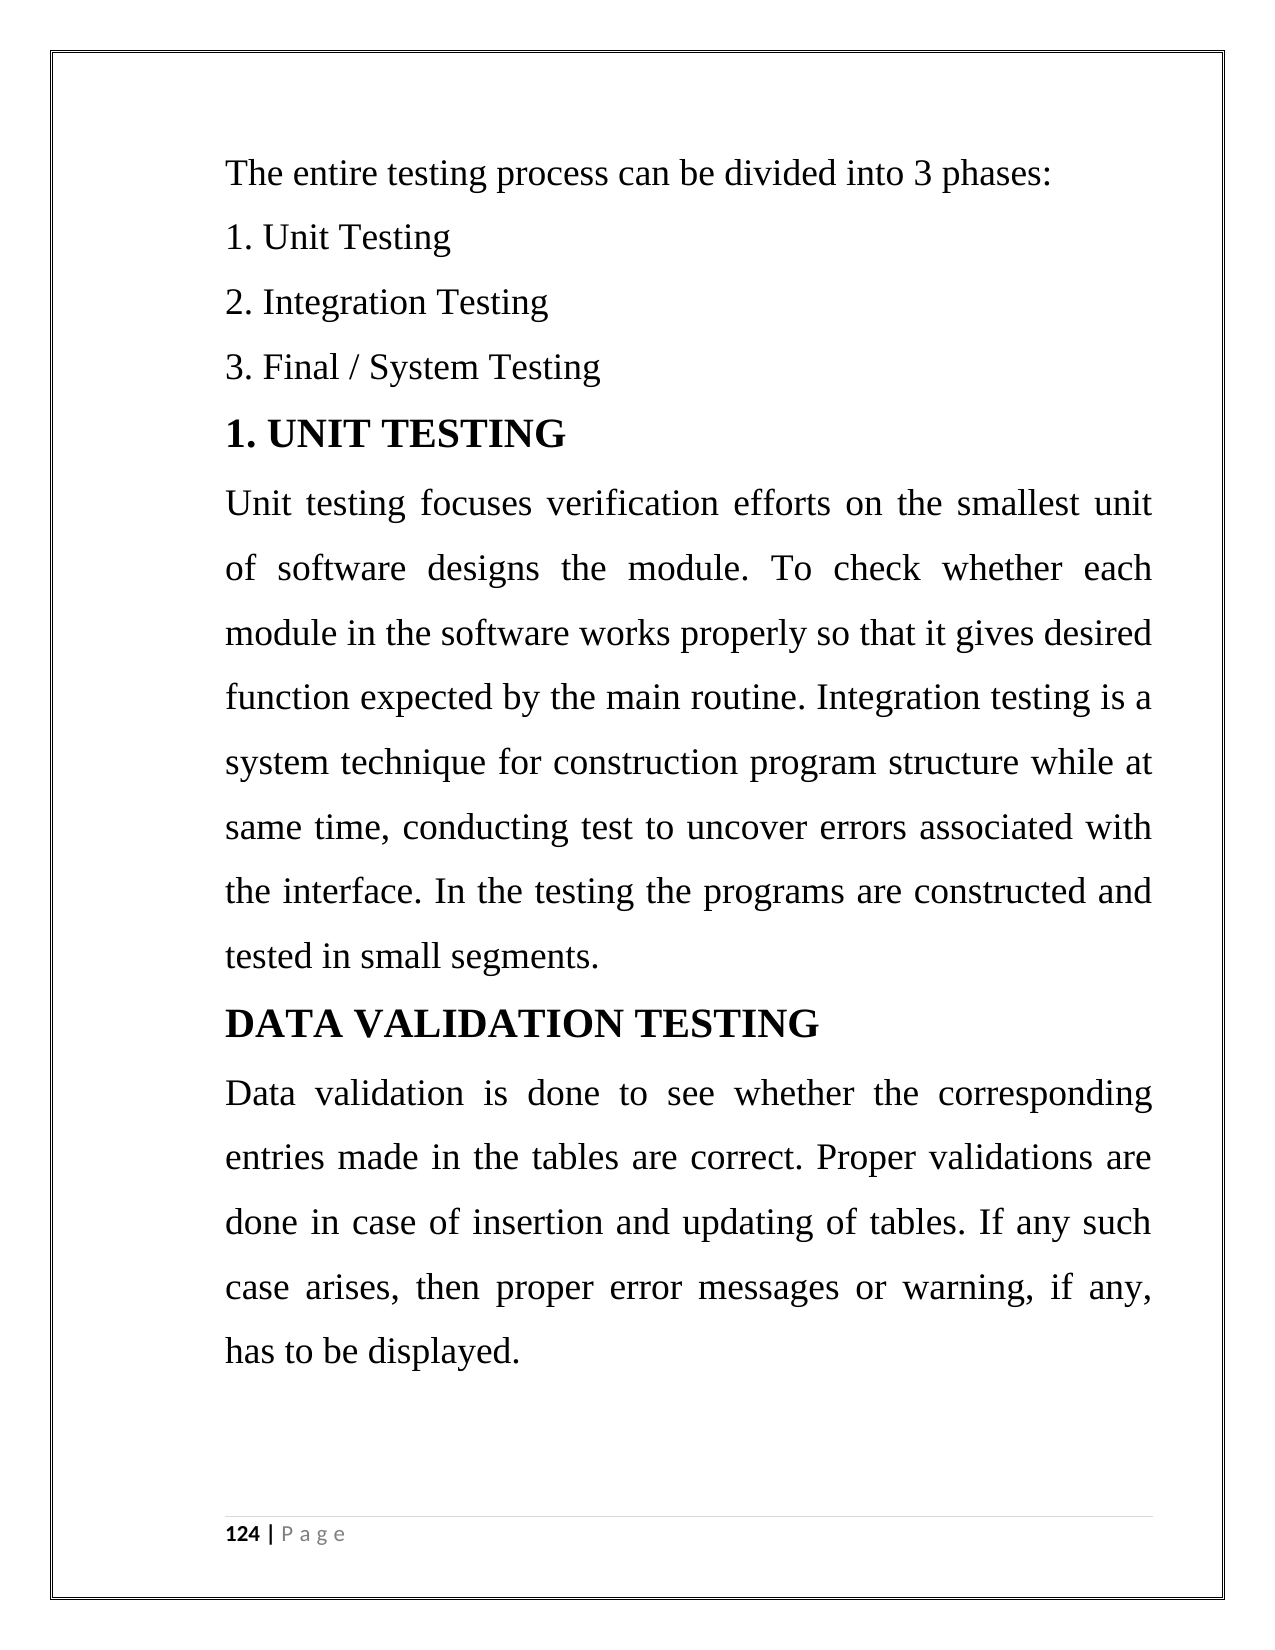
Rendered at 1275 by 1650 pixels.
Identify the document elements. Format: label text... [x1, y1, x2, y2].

text Data validation is done to see whether the corresponding entries made in the tables are correct. Proper validations are done in case of insertion and updating of tables. If any such case arises, then proper error messages or warning, if any, has to be displayed. [225, 1070, 1153, 1372]
text 3. Final / System Testing [225, 344, 1153, 387]
text The entire testing process can be divided into 3 phases: [225, 150, 1153, 193]
text Unit testing focuses verification efforts on the smallest unit of software designs the module. To check whether each module in the software works properly so that it gives desired function expected by the main routine. Integration testing is a system technique for construction program structure while at same time, conducting test to uncover errors associated with the interface. In the testing the programs are constructed and tested in small segments. [225, 481, 1153, 977]
text 1. UNIT TESTING [225, 409, 1153, 457]
text 2. Integration Testing [225, 279, 1153, 322]
text DATA VALIDATION TESTING [225, 998, 1153, 1046]
text 1. Unit Testing [225, 215, 1153, 258]
